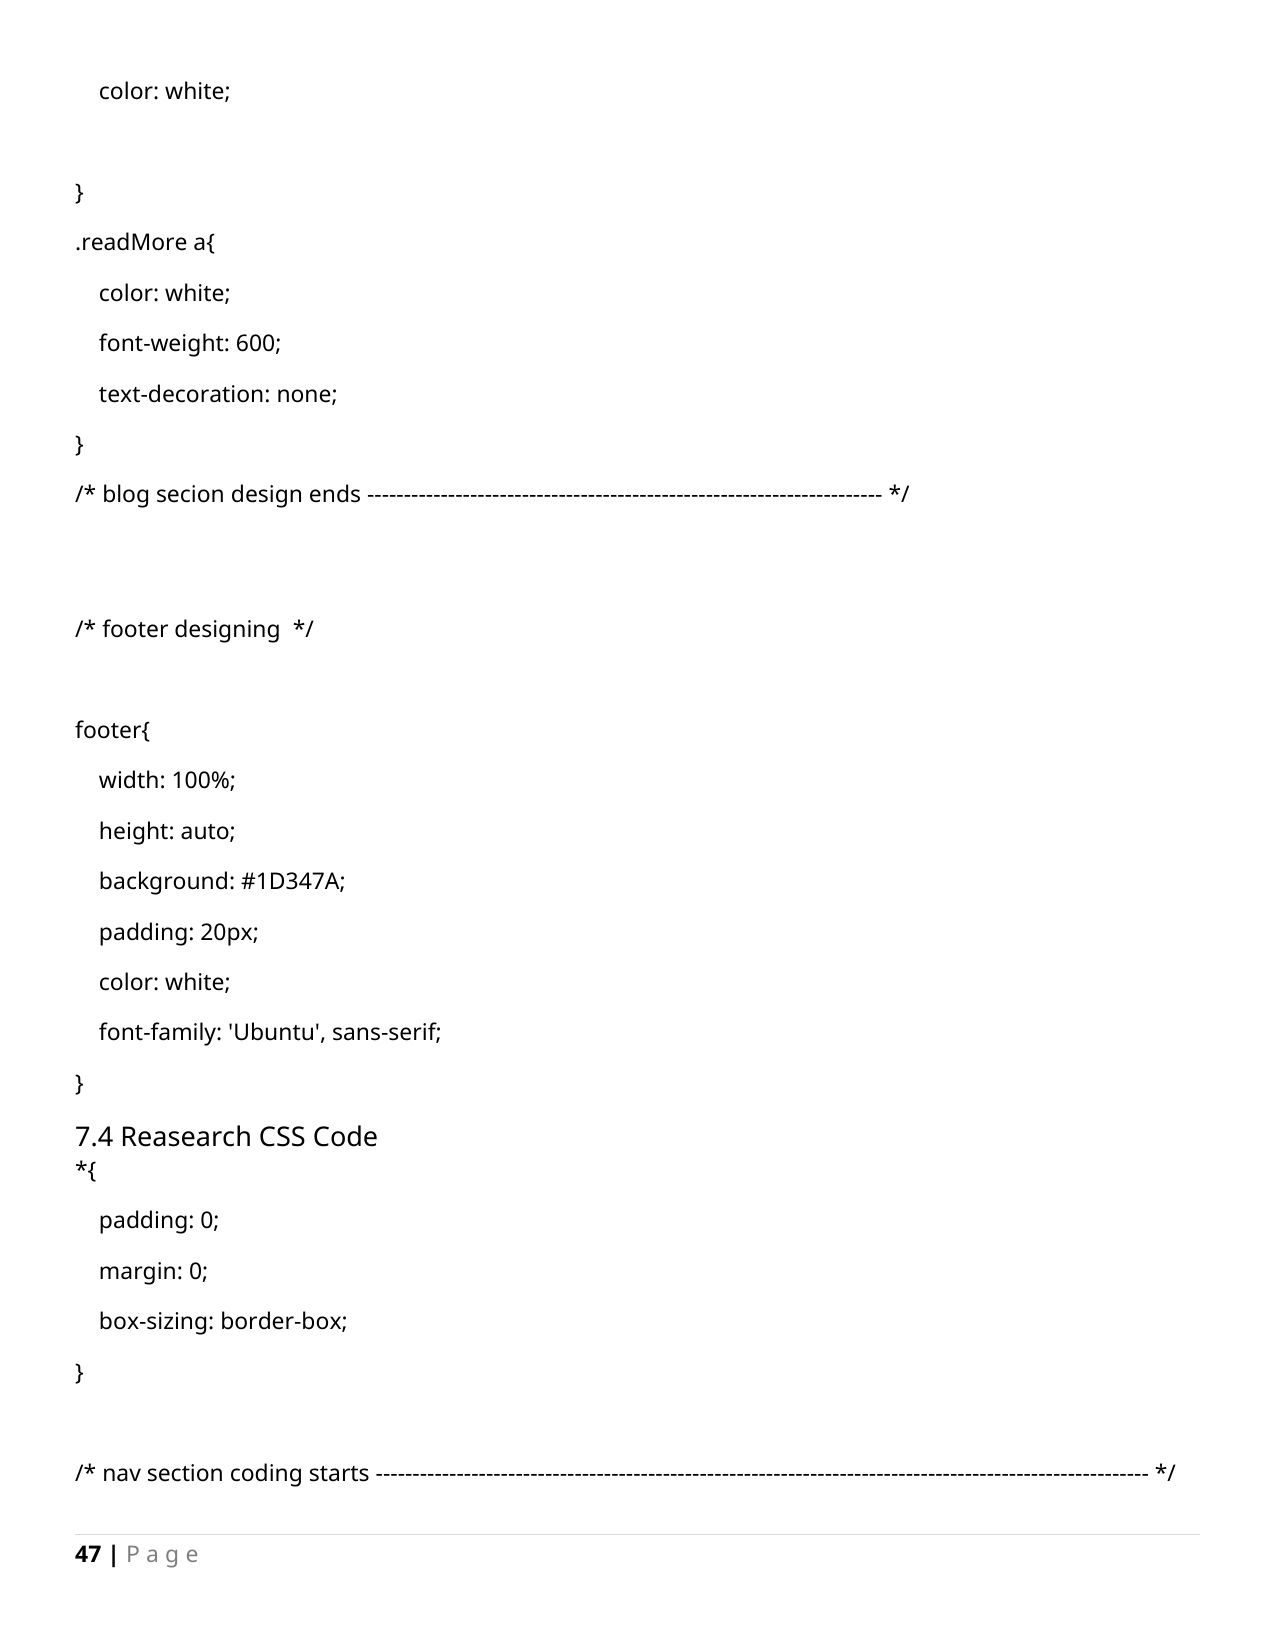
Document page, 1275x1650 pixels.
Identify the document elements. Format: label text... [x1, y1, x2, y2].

text box-sizing: border-box; [75, 1305, 1200, 1336]
text footer{ [75, 714, 1200, 745]
text /* nav section coding starts --------------------------------------------------------------------------------------------------------- */ [75, 1456, 1200, 1488]
text } [75, 176, 1200, 207]
text font-weight: 600; [75, 327, 1200, 358]
text /* blog secion design ends ---------------------------------------------------------------------- */ [75, 478, 1200, 509]
text padding: 0; [75, 1204, 1200, 1236]
text .readMore a{ [75, 226, 1200, 257]
text margin: 0; [75, 1255, 1200, 1286]
text } [75, 1067, 1200, 1098]
text /* footer designing */ [75, 613, 1200, 644]
text background: #1D347A; [75, 865, 1200, 896]
text text-decoration: none; [75, 377, 1200, 409]
text } [75, 1356, 1200, 1387]
text *{ [75, 1154, 1200, 1185]
text color: white; [75, 75, 1200, 106]
subtitle 7.4 Reasearch CSS Code [75, 1117, 1200, 1154]
text } [75, 428, 1200, 459]
text height: auto; [75, 814, 1200, 846]
text padding: 20px; [75, 915, 1200, 947]
text width: 100%; [75, 764, 1200, 795]
text color: white; [75, 966, 1200, 997]
text color: white; [75, 277, 1200, 308]
text font-family: 'Ubuntu', sans-serif; [75, 1016, 1200, 1047]
